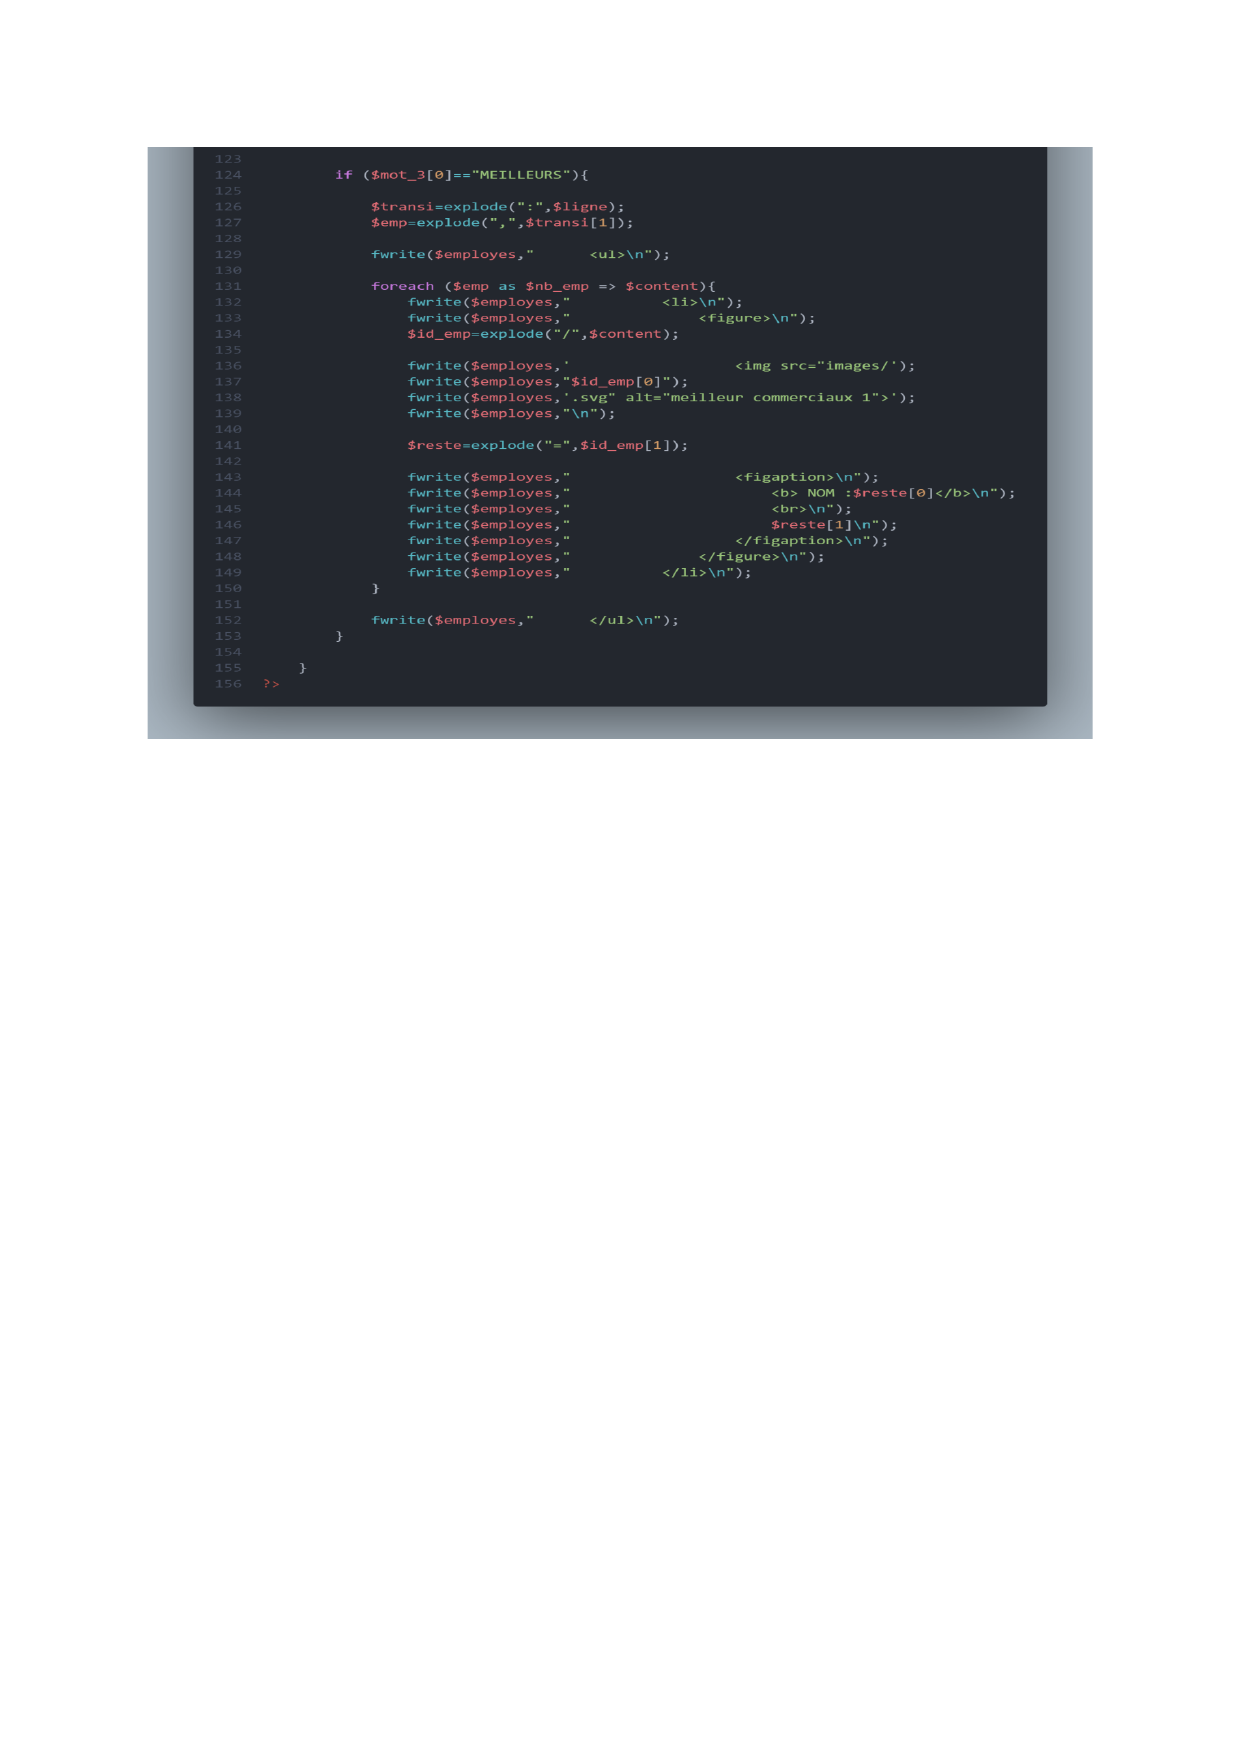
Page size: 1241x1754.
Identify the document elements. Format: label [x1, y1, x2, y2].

picture [147, 147, 1093, 739]
